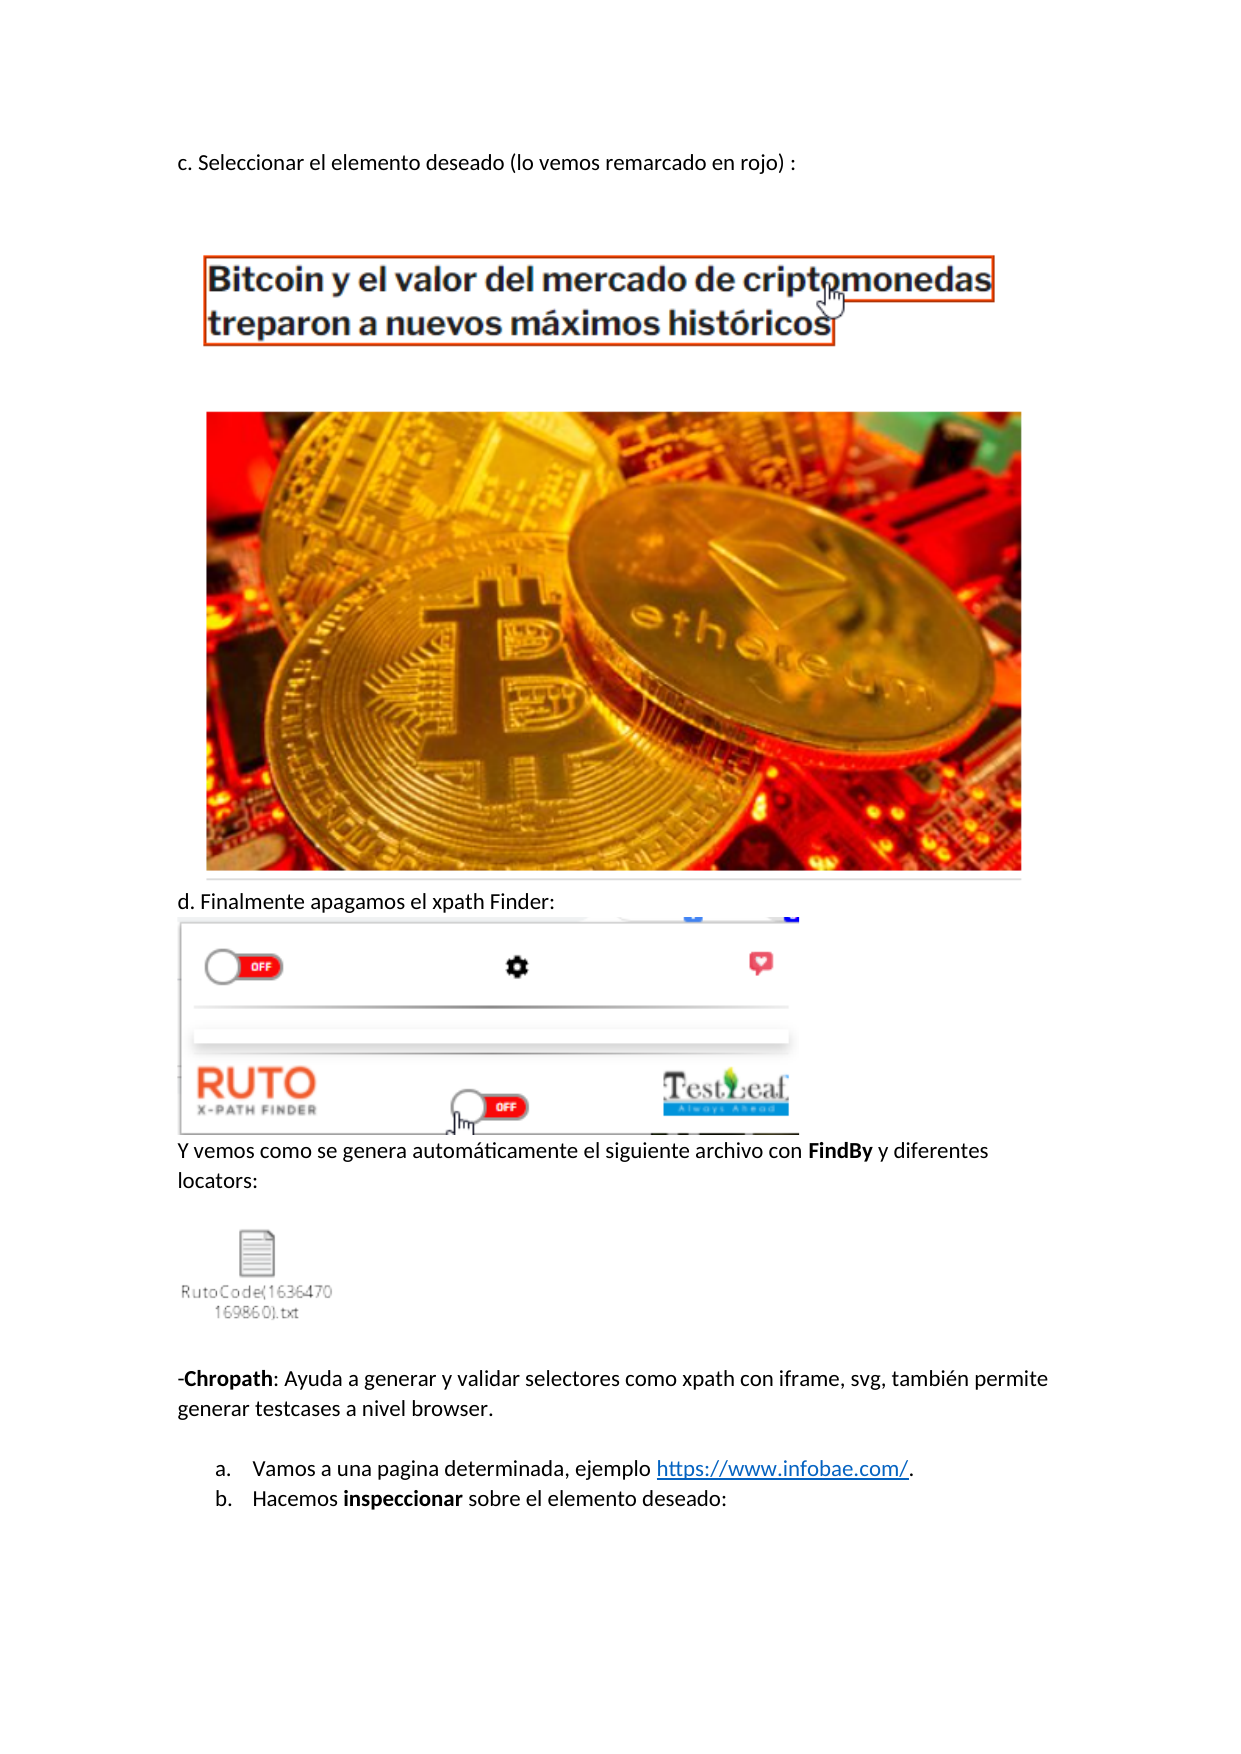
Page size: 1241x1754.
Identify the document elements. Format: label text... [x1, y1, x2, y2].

picture [177, 208, 1034, 885]
text Y vemos como se genera automáticamente el siguiente archivo con FindBy y diferentes locators: [177, 1136, 1063, 1195]
text c. Seleccionar el elemento deseado (lo vemos remarcado en rojo) : [177, 148, 1063, 176]
text -Chropath: Ayuda a generar y validar selectores como xpath con iframe, svg, también permite generar testcases a nivel browser. [177, 1364, 1063, 1422]
list Hacemos inspeccionar sobre el elemento deseado: [215, 1484, 1063, 1513]
picture [177, 917, 800, 1135]
list Vamos a una pagina determinada, ejemplo https://www.infobae.com/. [215, 1454, 1063, 1482]
text d. Finalmente apagamos el xpath Finder: [177, 887, 1063, 915]
